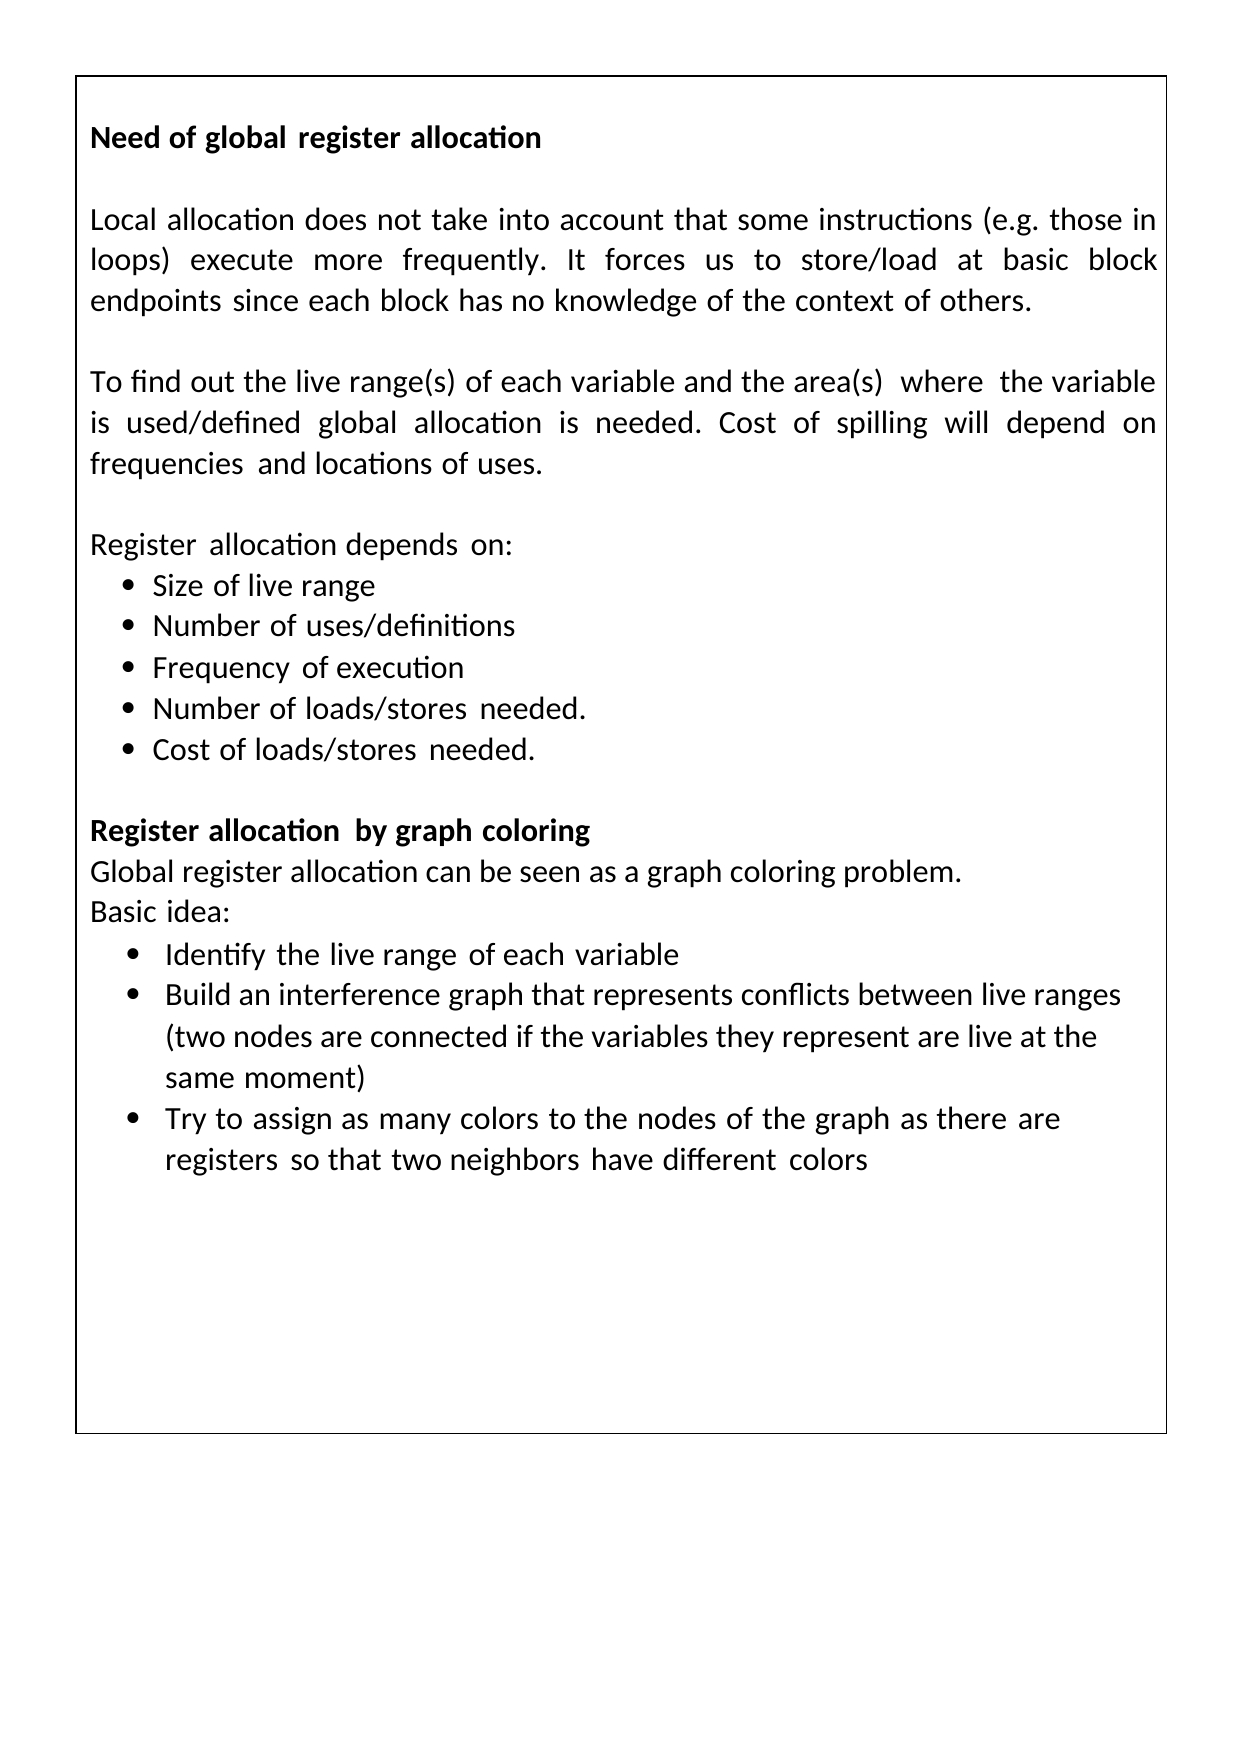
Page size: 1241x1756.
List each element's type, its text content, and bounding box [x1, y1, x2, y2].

table_header Need of global register allocation Local allocation does not take into account that some instructions (e.g. those in loops) execute more frequently. It forces us to store/load at basic block endpoints since each block has no knowledge of the context of others. To find out the live range(s) of each variable and the area(s) where the variable is used/defined global allocation is needed. Cost of spilling will depend on frequencies and locations of uses. Register allocation depends on: Size of live range Number of uses/definitions Frequency of execution Number of loads/stores needed. Cost of loads/stores needed. Register allocation by graph coloring Global register allocation can be seen as a graph coloring problem. Basic idea: Identify the live range of each variable Build an interference graph that represents conflicts between live ranges (two nodes are connected if the variables they represent are live at the same moment) Try to assign as many colors to the nodes of the graph as there are registers so that two neighbors have different colors [77, 77, 1166, 1432]
